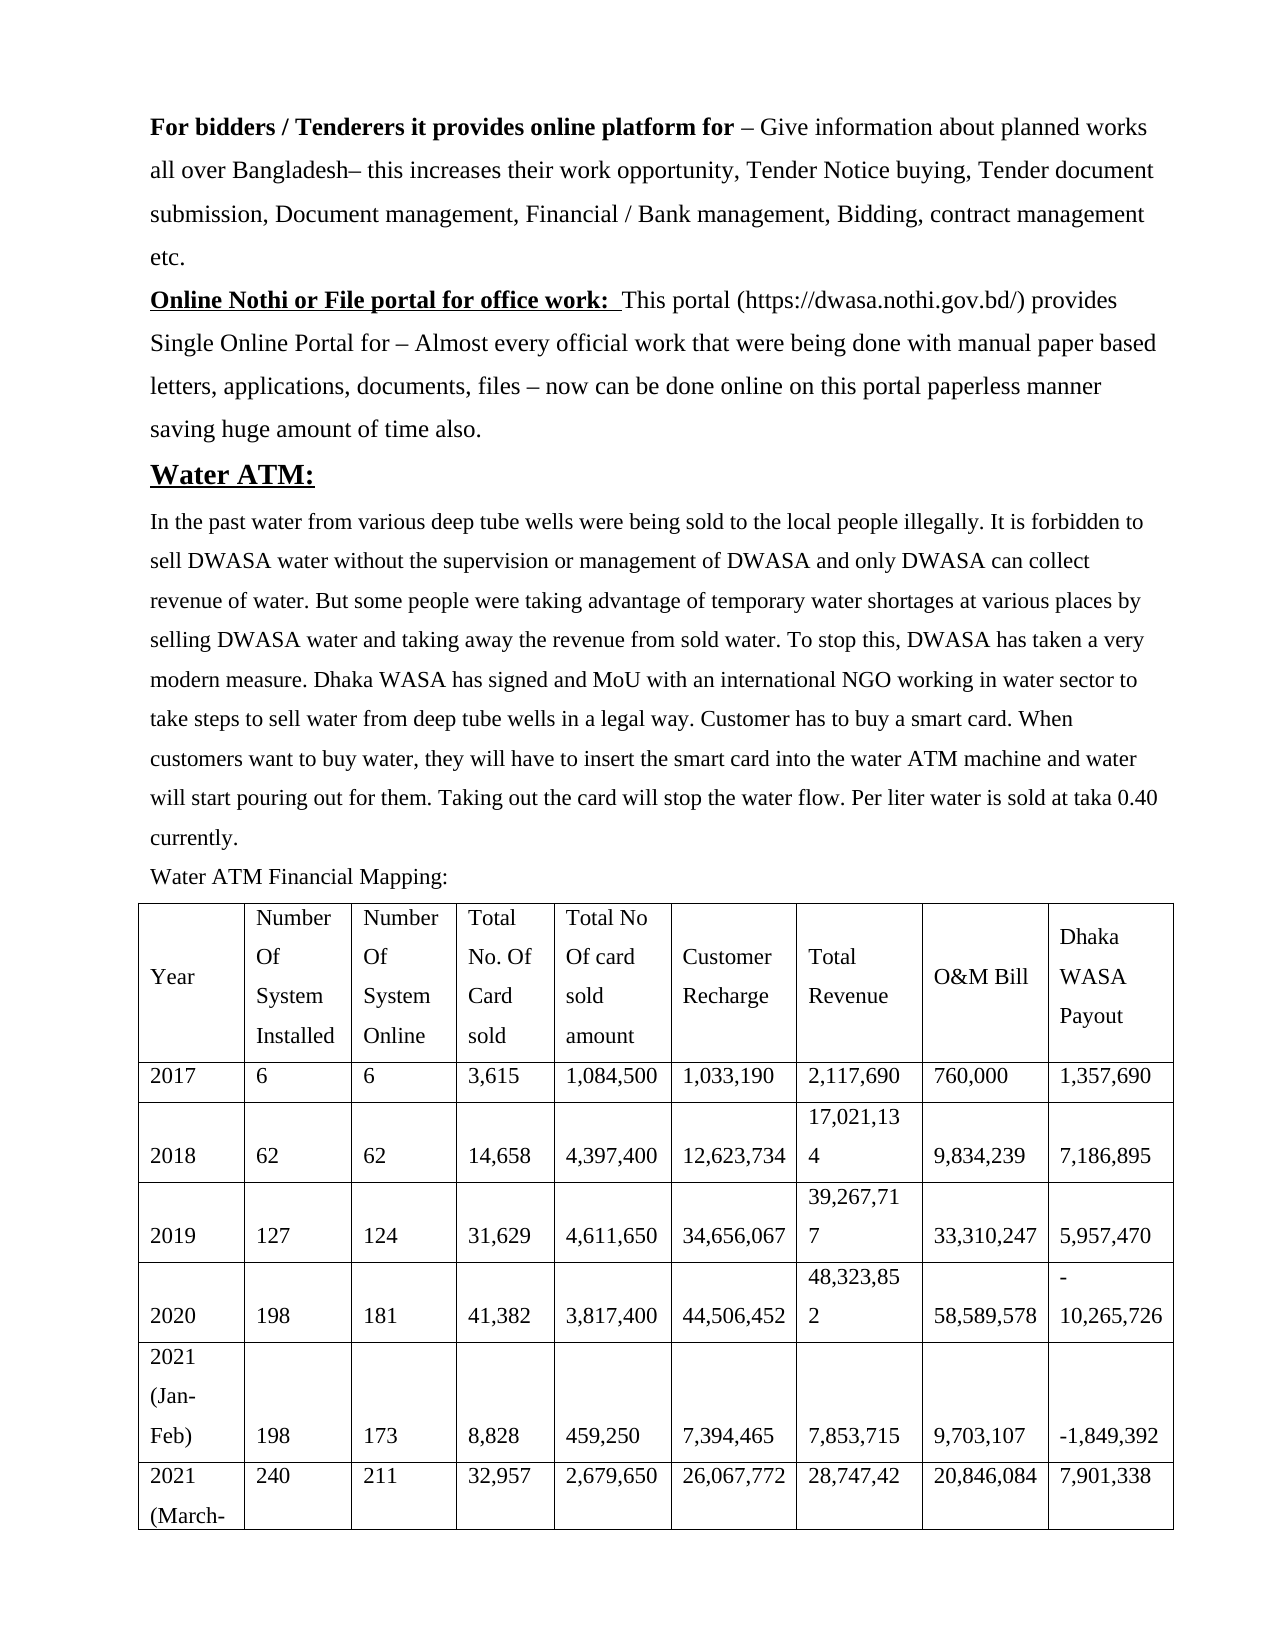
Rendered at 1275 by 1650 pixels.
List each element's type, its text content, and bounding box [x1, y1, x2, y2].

table_cell 2019 [139, 1183, 244, 1262]
text Water ATM: [150, 457, 1162, 491]
table_cell 240 [245, 1463, 351, 1528]
table_cell 7,853,715 [797, 1343, 922, 1462]
table_cell 1,033,190 [672, 1063, 796, 1102]
table_cell 2,117,690 [797, 1063, 922, 1102]
table_cell 1,357,690 [1049, 1063, 1173, 1102]
text In the past water from various deep tube wells were being sold to the local people illegally. It is forbidden to sell DWASA water without the supervision or management of DWASA and only DWASA can collect revenue of water. But some people were taking advantage of temporary water shortages at various places by selling DWASA water and taking away the revenue from sold water. To stop this, DWASA has taken a very modern measure. Dhaka WASA has signed and MoU with an international NGO working in water sector to take steps to sell water from deep tube wells in a legal way. Customer has to buy a smart card. When customers want to buy water, they will have to insert the smart card into the water ATM machine and water will start pouring out for them. Taking out the card will stop the water flow. Per liter water is sold at taka 0.40 currently. [150, 508, 1162, 850]
table_header Total No. Of Card sold [457, 904, 554, 1062]
table_cell 5,957,470 [1049, 1183, 1173, 1262]
table_header Number Of System Online [352, 904, 456, 1062]
table_header Year [139, 904, 244, 1062]
table_cell 2017 [139, 1063, 244, 1102]
table_cell 3,615 [457, 1063, 554, 1102]
text Water ATM Financial Mapping: [150, 863, 1162, 889]
table_cell 124 [352, 1183, 456, 1262]
table_cell 6 [352, 1063, 456, 1102]
table_cell 9,834,239 [923, 1103, 1048, 1182]
table_cell 3,817,400 [555, 1263, 671, 1342]
table_cell 31,629 [457, 1183, 554, 1262]
table_cell 34,656,067 [672, 1183, 796, 1262]
table_cell 459,250 [555, 1343, 671, 1462]
text For bidders / Tenderers it provides online platform for – Give information about planned works all over Bangladesh– this increases their work opportunity, Tender Notice buying, Tender document submission, Document management, Financial / Bank management, Bidding, contract management etc. [150, 112, 1162, 271]
table_cell 7,186,895 [1049, 1103, 1173, 1182]
table_header Number Of System Installed [245, 904, 351, 1062]
table_cell 62 [352, 1103, 456, 1182]
table_cell 211 [352, 1463, 456, 1528]
table_cell 4,611,650 [555, 1183, 671, 1262]
table_cell 20,846,084 [923, 1463, 1048, 1528]
table_cell 33,310,247 [923, 1183, 1048, 1262]
table_cell 2020 [139, 1263, 244, 1342]
table_cell -10,265,726 [1049, 1263, 1173, 1342]
table_cell 7,901,338 [1049, 1463, 1173, 1528]
table_cell 2021 (March-June) [139, 1463, 244, 1528]
table_header Customer Recharge [672, 904, 796, 1062]
table_cell 17,021,134 [797, 1103, 922, 1182]
table_cell 6 [245, 1063, 351, 1102]
table_cell 32,957 [457, 1463, 554, 1528]
table_cell 2018 [139, 1103, 244, 1182]
table_cell 7,394,465 [672, 1343, 796, 1462]
table_cell 198 [245, 1263, 351, 1342]
table_cell 41,382 [457, 1263, 554, 1342]
table_cell 26,067,772 [672, 1463, 796, 1528]
table_cell 4,397,400 [555, 1103, 671, 1182]
table_cell 28,747,422 [797, 1463, 922, 1528]
table_cell 14,658 [457, 1103, 554, 1182]
table_cell 39,267,717 [797, 1183, 922, 1262]
table_cell 1,084,500 [555, 1063, 671, 1102]
table_cell 181 [352, 1263, 456, 1342]
table_header O&M Bill [923, 904, 1048, 1062]
table_cell -1,849,392 [1049, 1343, 1173, 1462]
table_header Dhaka WASA Payout [1049, 904, 1173, 1062]
text Online Nothi or File portal for office work: This portal (https://dwasa.nothi.gov.bd/) provides Single Online Portal for – Almost every official work that were being done with manual paper based letters, applications, documents, files – now can be done online on this portal paperless manner saving huge amount of time also. [150, 285, 1162, 443]
table_cell 44,506,452 [672, 1263, 796, 1342]
table_cell 58,589,578 [923, 1263, 1048, 1342]
table_cell 48,323,852 [797, 1263, 922, 1342]
table_cell 9,703,107 [923, 1343, 1048, 1462]
table_cell 2021 (Jan-Feb) [139, 1343, 244, 1462]
table_header Total Revenue [797, 904, 922, 1062]
table_cell 8,828 [457, 1343, 554, 1462]
table_cell 2,679,650 [555, 1463, 671, 1528]
table_cell 173 [352, 1343, 456, 1462]
table_cell 760,000 [923, 1063, 1048, 1102]
table_cell 127 [245, 1183, 351, 1262]
table_cell 62 [245, 1103, 351, 1182]
table_cell 12,623,734 [672, 1103, 796, 1182]
table_cell 198 [245, 1343, 351, 1462]
table_header Total No Of card sold amount [555, 904, 671, 1062]
